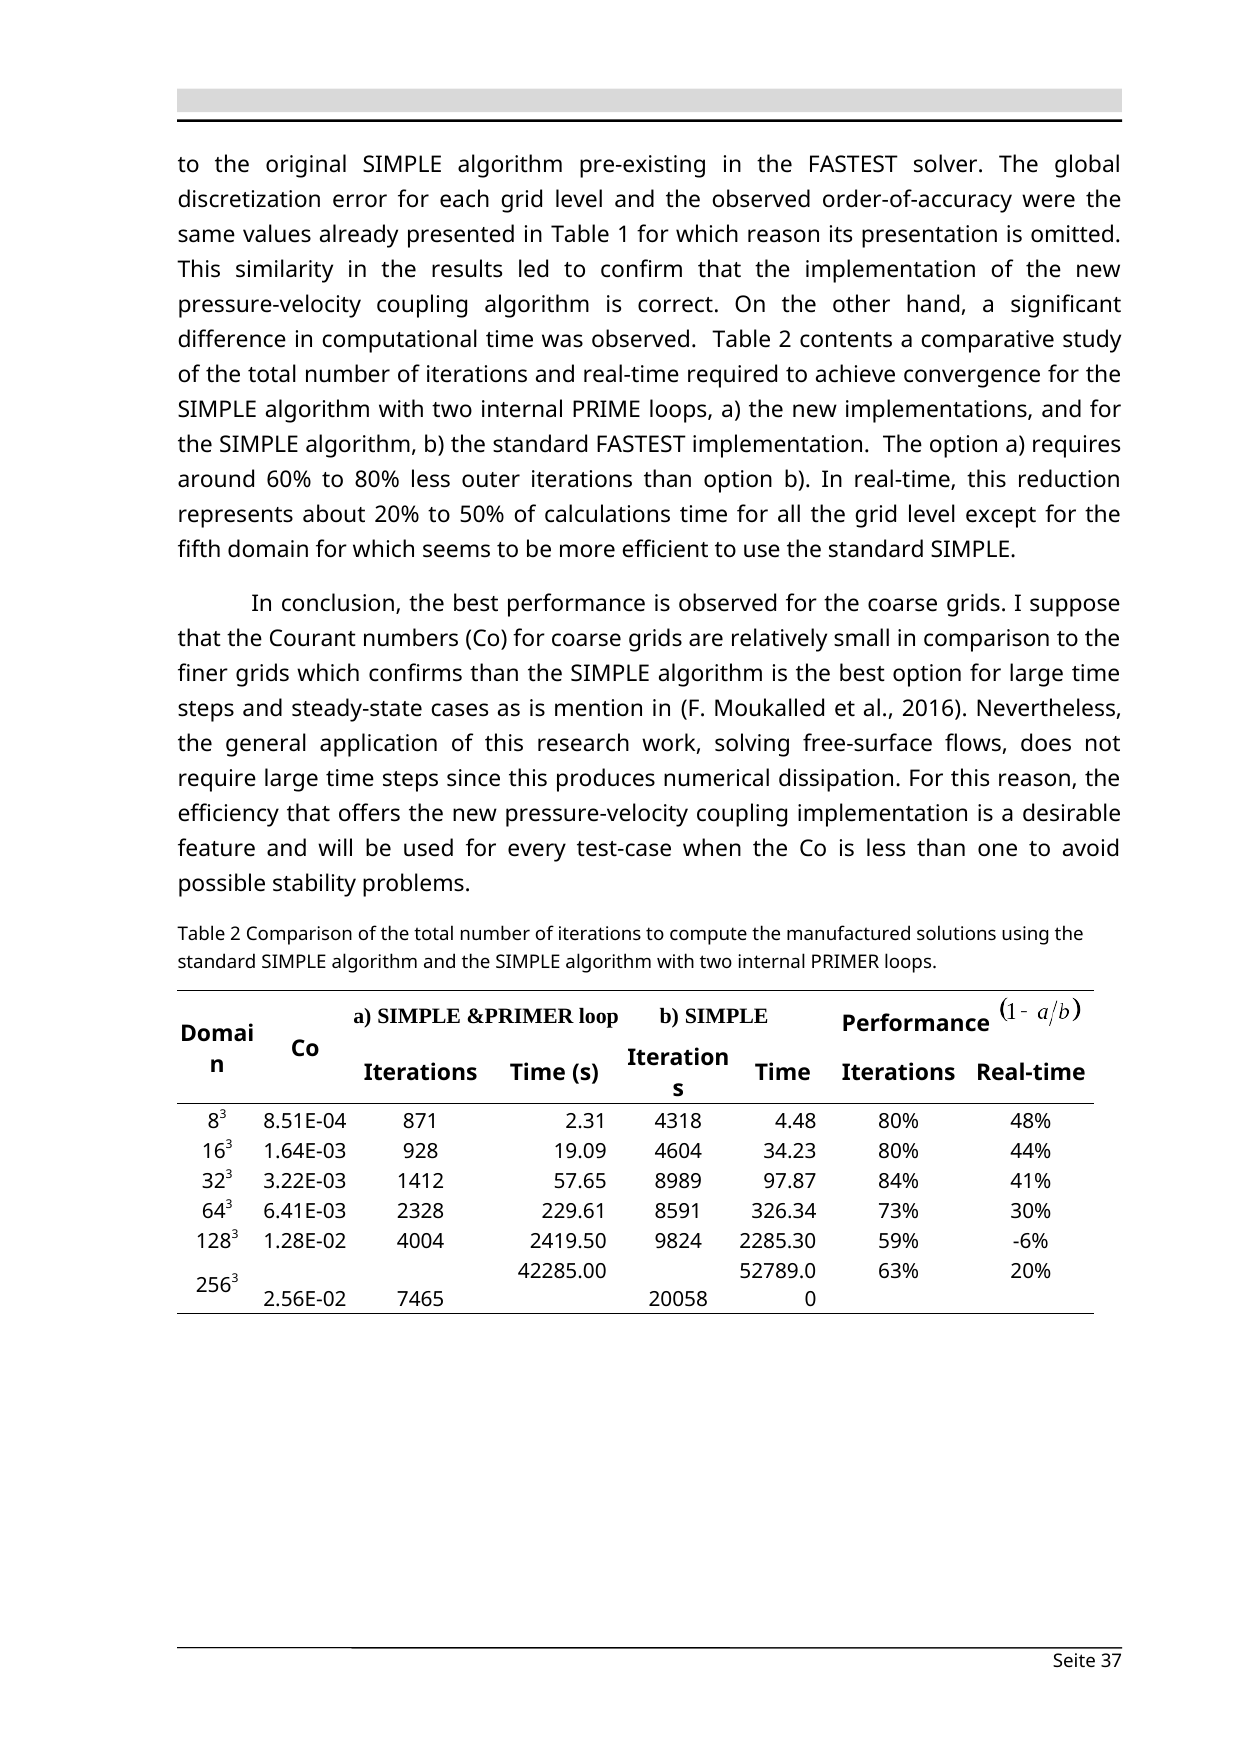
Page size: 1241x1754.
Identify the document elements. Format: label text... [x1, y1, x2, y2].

table_cell 8989 [620, 1164, 736, 1194]
table_header Domain [177, 991, 257, 1103]
table_cell 2328 [353, 1194, 488, 1224]
table_cell 1283 [177, 1224, 257, 1254]
text In conclusion, the best performance is observed for the coarse grids. I suppose that the Courant numbers (Co) for coarse grids are relatively small in comparison to the finer grids which confirms than the SIMPLE algorithm is the best option for large time steps and steady-state cases as is mention in (F. Moukalled et al., 2016). Nevertheless, the general application of this research work, solving free-surface flows, does not require large time steps since this produces numerical dissipation. For this reason, the efficiency that offers the new pressure-velocity coupling implementation is a desirable feature and will be used for every test-case when the Co is less than one to avoid possible stability problems. [177, 586, 1122, 898]
table_header SIMPLE &PRIMER loop [353, 991, 620, 1038]
table_header Performance [829, 991, 1094, 1038]
table_cell 20058 [620, 1254, 736, 1313]
table_cell 163 [177, 1134, 257, 1164]
table_cell 3.22E-03 [257, 1164, 353, 1194]
table_cell Time [736, 1038, 829, 1103]
table_cell 7465 [353, 1254, 488, 1313]
table_cell 1.64E-03 [257, 1134, 353, 1164]
table_cell 643 [177, 1194, 257, 1224]
table_cell 2.56E-02 [257, 1254, 353, 1313]
table_cell Real-time [968, 1038, 1094, 1103]
table_cell Iterations [829, 1038, 968, 1103]
table_cell 8.51E-04 [257, 1104, 353, 1134]
table_cell -6% [968, 1224, 1094, 1254]
table_cell Time (s) [488, 1038, 620, 1103]
table_cell 57.65 [488, 1164, 620, 1194]
table_cell 44% [968, 1134, 1094, 1164]
text Table 2 Comparison of the total number of iterations to compute the manufactured solutions using the standard SIMPLE algorithm and the SIMPLE algorithm with two internal PRIMER loops. [177, 920, 1122, 974]
table_cell Iterations [353, 1038, 488, 1103]
table_cell 80% [829, 1104, 968, 1134]
table_cell 2563 [177, 1254, 257, 1313]
table_cell 4604 [620, 1134, 736, 1164]
table_cell 9824 [620, 1224, 736, 1254]
table_cell 41% [968, 1164, 1094, 1194]
table_cell 2.31 [488, 1104, 620, 1134]
table_cell 59% [829, 1224, 968, 1254]
table_cell 323 [177, 1164, 257, 1194]
table_header SIMPLE [620, 991, 829, 1038]
table_cell 97.87 [736, 1164, 829, 1194]
table_cell 30% [968, 1194, 1094, 1224]
table_cell 84% [829, 1164, 968, 1194]
table_cell 48% [968, 1104, 1094, 1134]
table_cell 73% [829, 1194, 968, 1224]
table_cell 34.23 [736, 1134, 829, 1164]
table_cell 928 [353, 1134, 488, 1164]
table_cell 19.09 [488, 1134, 620, 1164]
table_cell 1412 [353, 1164, 488, 1194]
table_cell 52789.00 [736, 1254, 829, 1313]
table_cell 20% [968, 1254, 1094, 1313]
table_cell Iterations [620, 1038, 736, 1103]
table_cell 6.41E-03 [257, 1194, 353, 1224]
table_cell 42285.00 [488, 1254, 620, 1313]
table_cell 2419.50 [488, 1224, 620, 1254]
table_cell 8591 [620, 1194, 736, 1224]
table_cell 2285.30 [736, 1224, 829, 1254]
table_cell 4318 [620, 1104, 736, 1134]
table_header Co [257, 991, 353, 1103]
table_cell 4004 [353, 1224, 488, 1254]
table_cell 1.28E-02 [257, 1224, 353, 1254]
table_cell 4.48 [736, 1104, 829, 1134]
table_cell 229.61 [488, 1194, 620, 1224]
table_cell 83 [177, 1104, 257, 1134]
table_cell 871 [353, 1104, 488, 1134]
table_cell 326.34 [736, 1194, 829, 1224]
table_cell 63% [829, 1254, 968, 1313]
table_cell 80% [829, 1134, 968, 1164]
